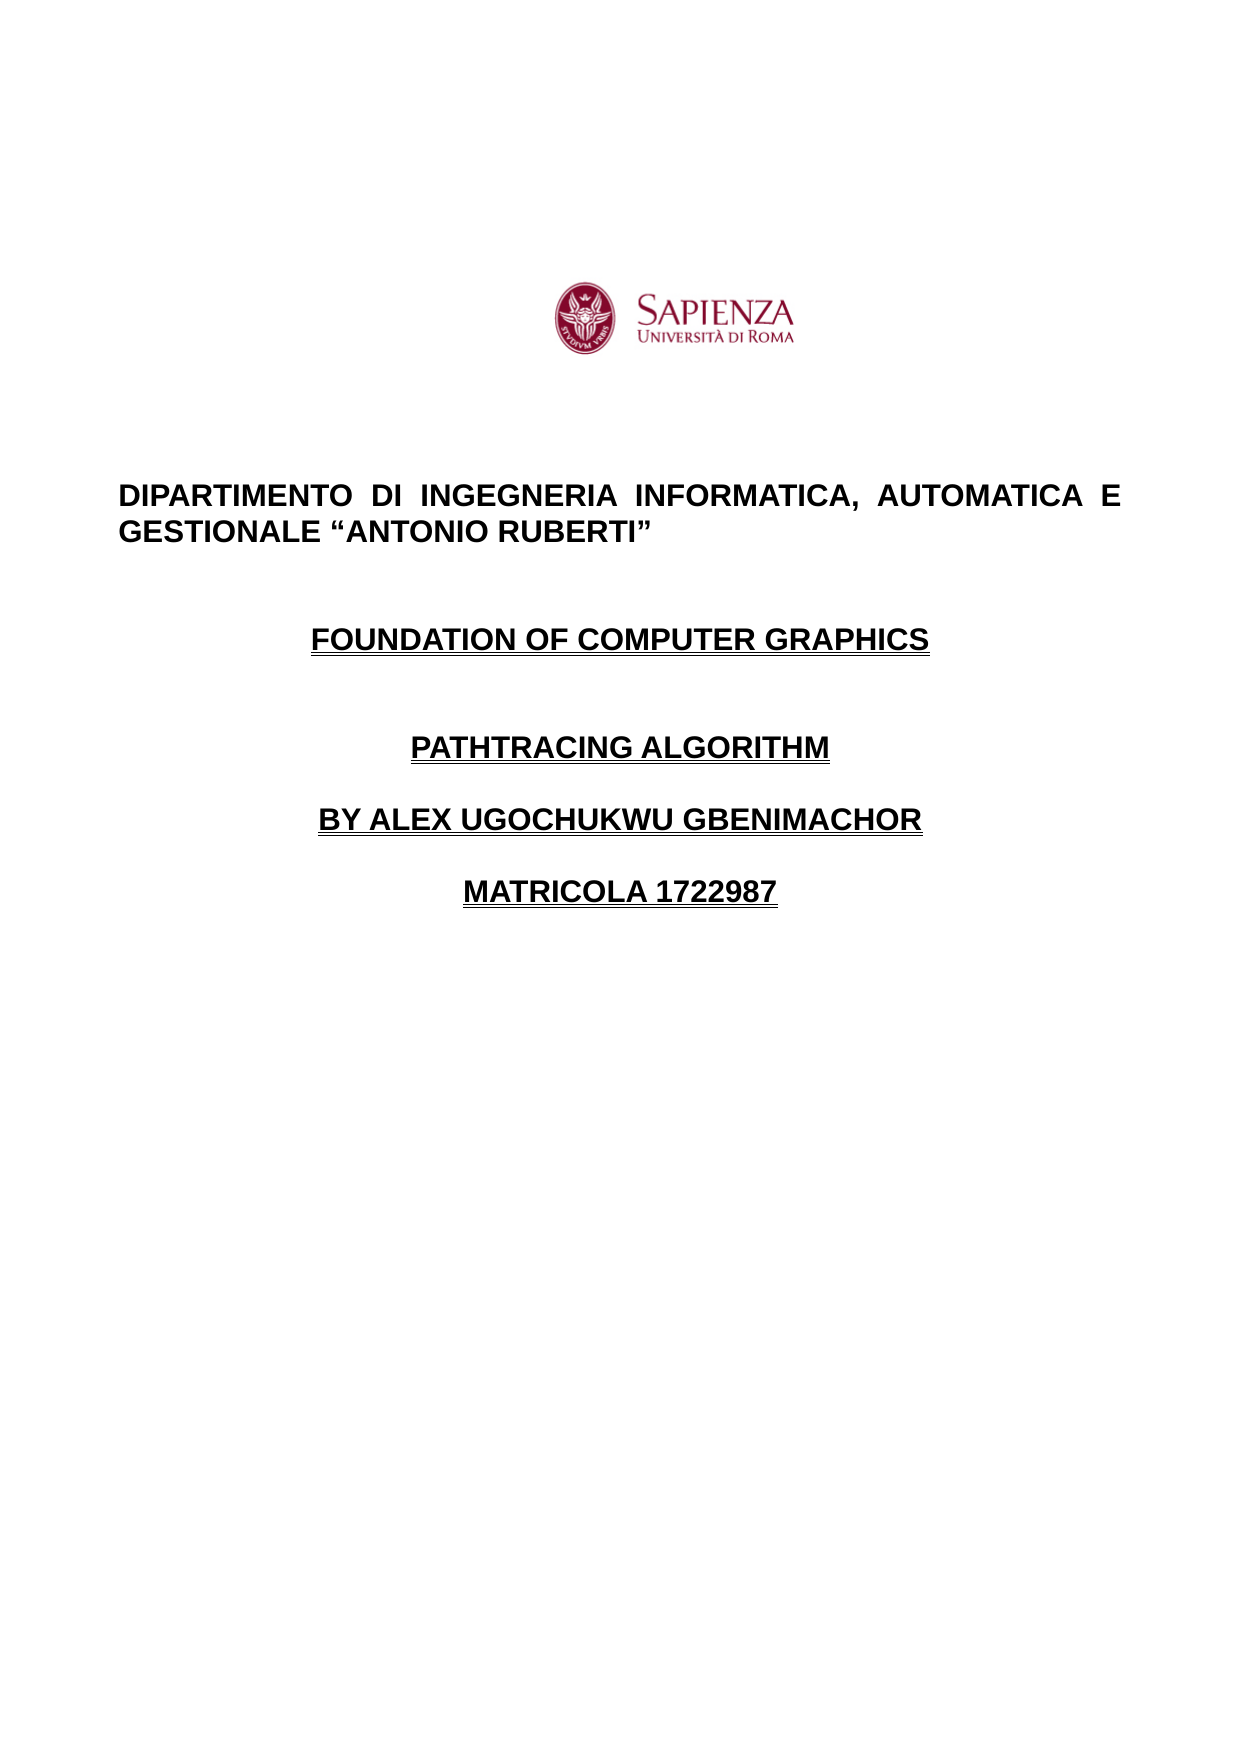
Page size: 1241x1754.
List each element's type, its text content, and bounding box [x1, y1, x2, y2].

text MATRICOLA 1722987 [118, 873, 1122, 909]
text BY ALEX UGOCHUKWU GBENIMACHOR [118, 801, 1122, 837]
text DIPARTIMENTO DI INGEGNERIA INFORMATICA, AUTOMATICA E GESTIONALE “ANTONIO RUBERTI” [118, 477, 1122, 549]
text PATHTRACING ALGORITHM [118, 729, 1122, 765]
picture [402, 117, 816, 384]
text FOUNDATION OF COMPUTER GRAPHICS [118, 621, 1122, 657]
